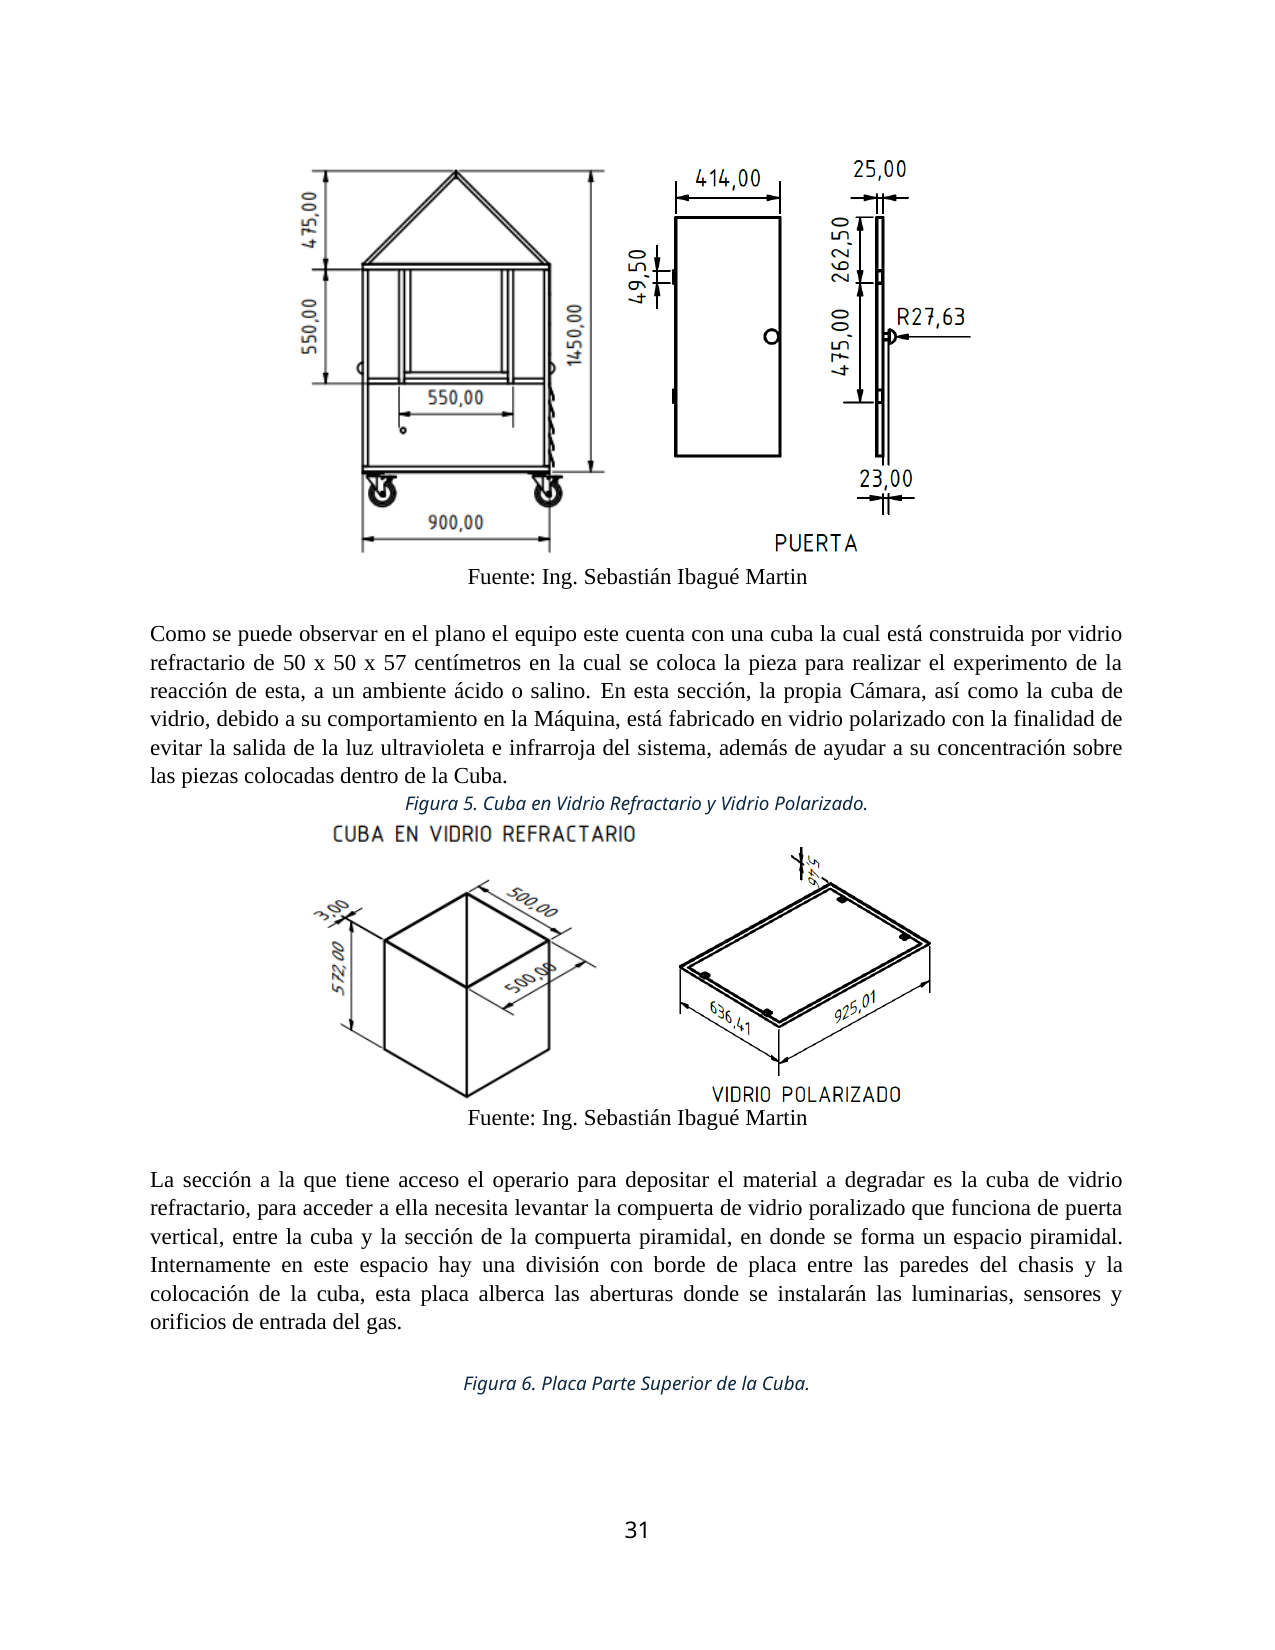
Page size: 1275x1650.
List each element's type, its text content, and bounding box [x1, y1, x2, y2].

text La sección a la que tiene acceso el operario para depositar el material a degradar es la cuba de vidrio refractario, para acceder a ella necesita levantar la compuerta de vidrio poralizado que funciona de puerta vertical, entre la cuba y la sección de la compuerta piramidal, en donde se forma un espacio piramidal. Internamente en este espacio hay una división con borde de placa entre las paredes del chasis y la colocación de la cuba, esta placa alberca las aberturas donde se instalarán las luminarias, sensores y orificios de entrada del gas. [150, 1166, 1125, 1334]
text Fuente: Ing. Sebastián Ibagué Martin [150, 1104, 1125, 1130]
text Como se puede observar en el plano el equipo este cuenta con una cuba la cual está construida por vidrio refractario de 50 x 50 x 57 centímetros en la cual se coloca la pieza para realizar el experimento de la reacción de esta, a un ambiente ácido o salino. En esta sección, la propia Cámara, así como la cuba de vidrio, debido a su comportamiento en la Máquina, está fabricado en vidrio polarizado con la finalidad de evitar la salida de la luz ultravioleta e infrarroja del sistema, además de ayudar a su concentración sobre las piezas colocadas dentro de la Cuba. [150, 620, 1125, 789]
text Fuente: Ing. Sebastián Ibagué Martin [150, 563, 1125, 589]
picture [303, 816, 972, 1104]
picture [271, 150, 1004, 561]
